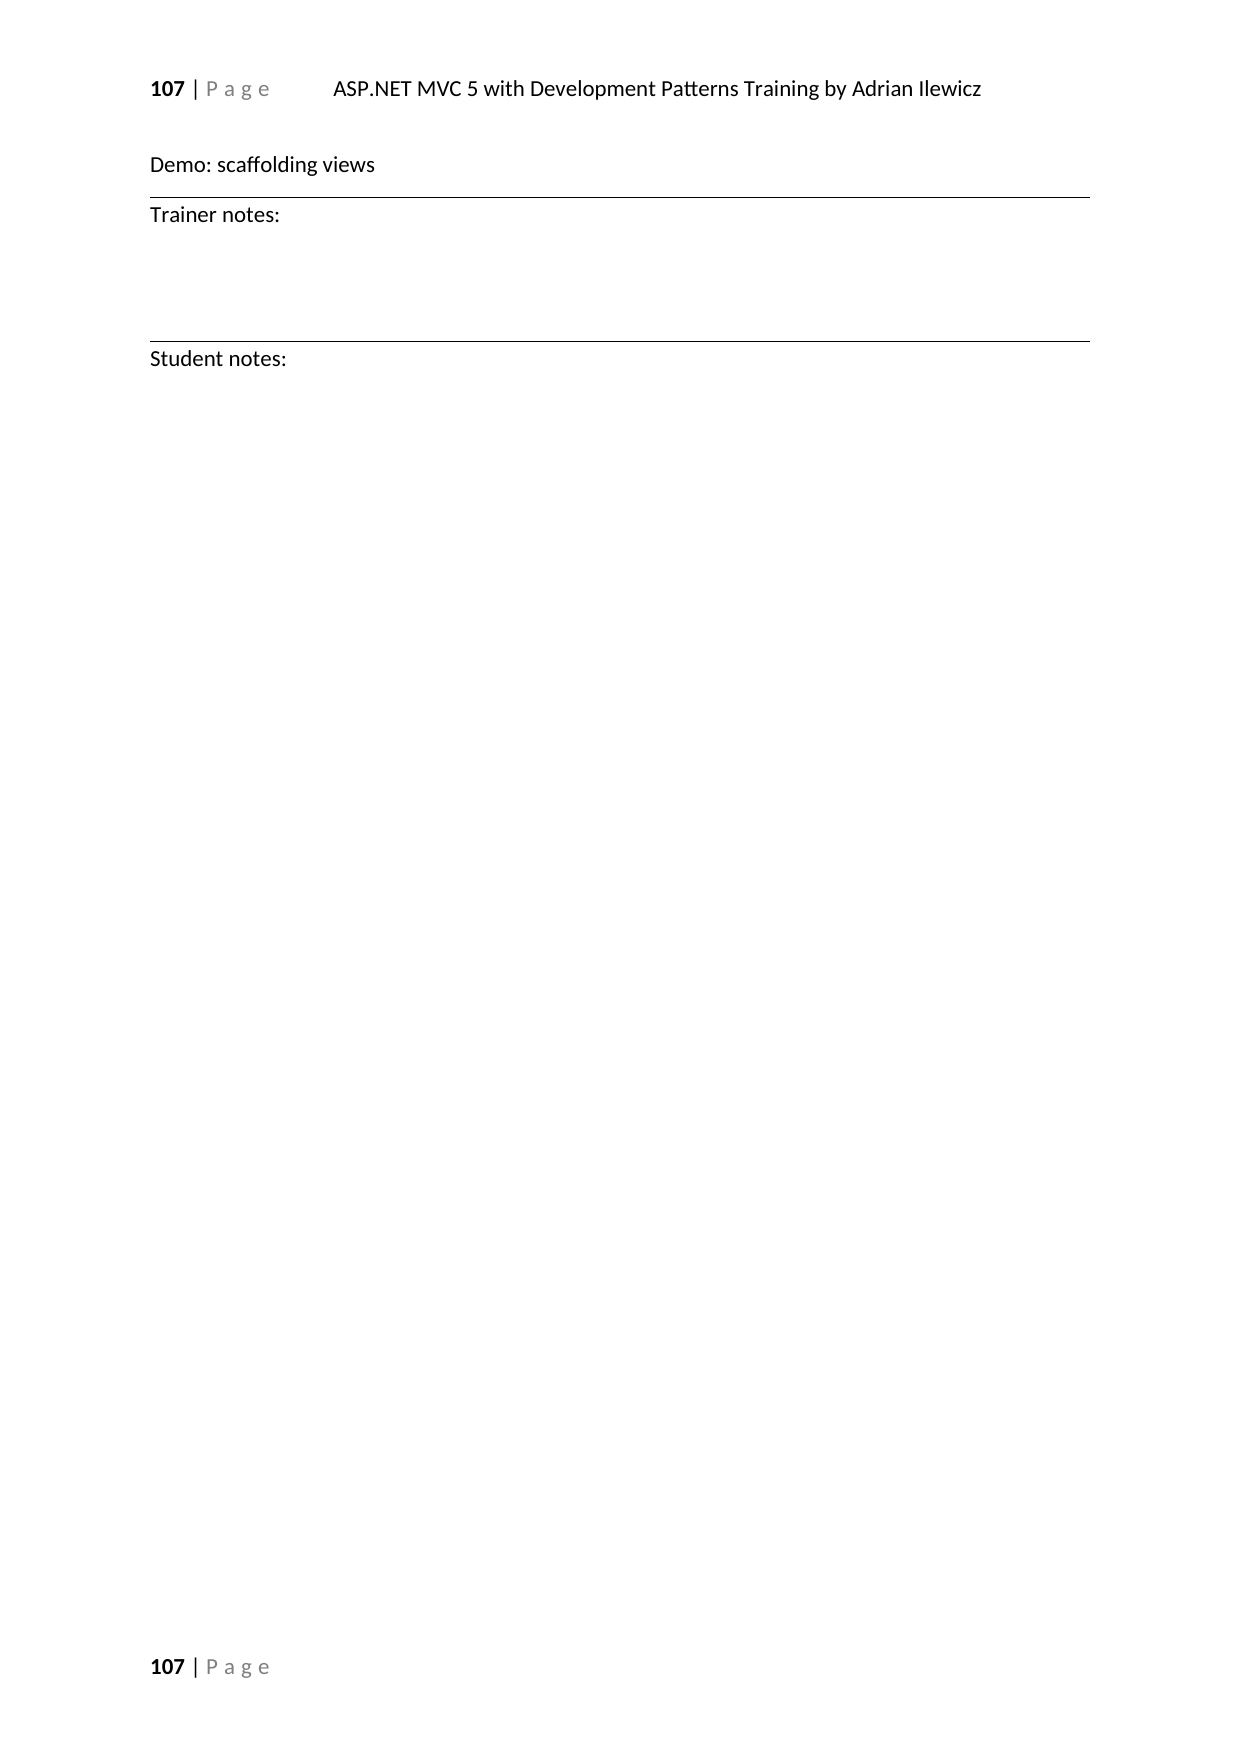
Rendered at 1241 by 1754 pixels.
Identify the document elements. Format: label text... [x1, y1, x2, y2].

text Student notes: [150, 342, 1090, 372]
text Demo: scaffolding views [150, 150, 1090, 178]
text Trainer notes: [150, 198, 1090, 228]
